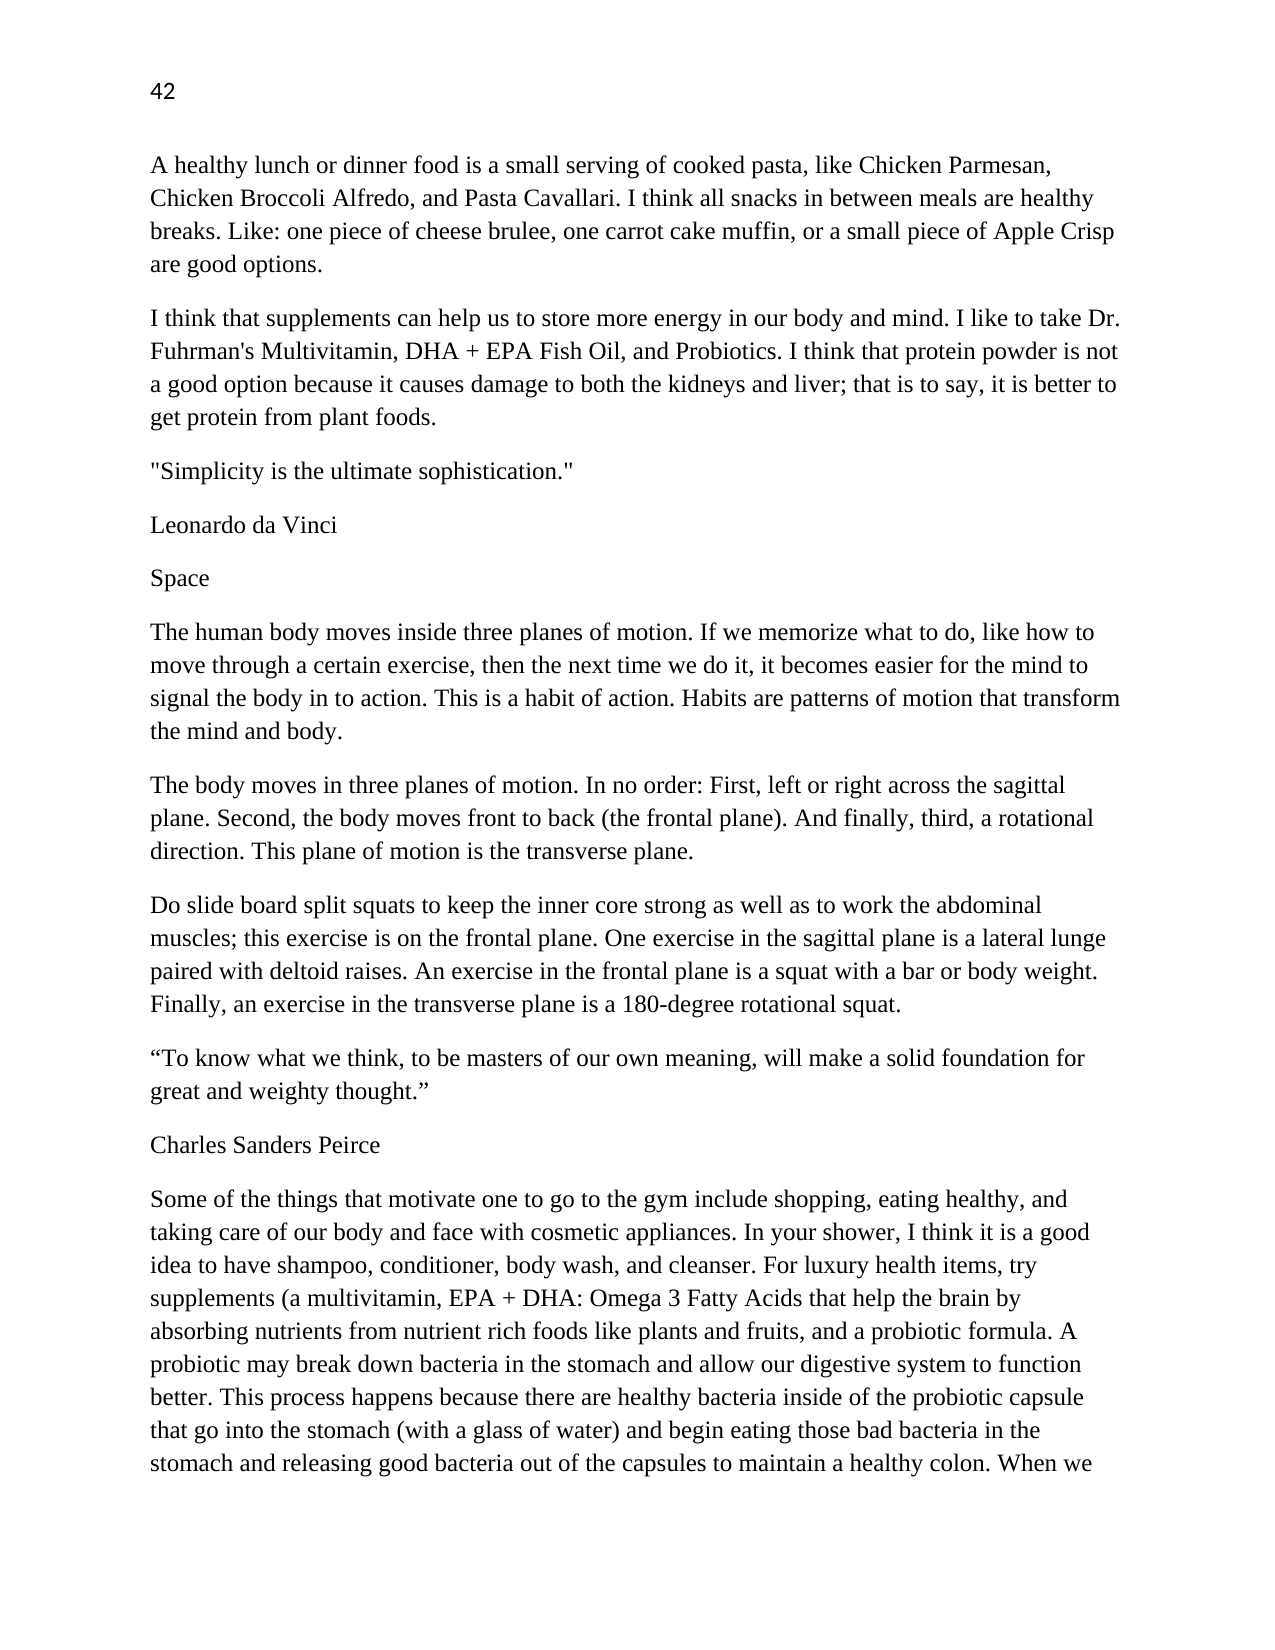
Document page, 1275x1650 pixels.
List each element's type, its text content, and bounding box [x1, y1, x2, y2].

text A healthy lunch or dinner food is a small serving of cooked pasta, like Chicken Parmesan, Chicken Broccoli Alfredo, and Pasta Cavallari. I think all snacks in between meals are healthy breaks. Like: one piece of cheese brulee, one carrot cake muffin, or a small piece of Apple Crisp are good options. [150, 150, 1125, 278]
text The human body moves inside three planes of motion. If we memorize what to do, like how to move through a certain exercise, then the next time we do it, it becomes easier for the mind to signal the body in to action. This is a habit of action. Habits are patterns of motion that transform the mind and body. [150, 617, 1125, 745]
text “To know what we think, to be masters of our own meaning, will make a solid foundation for great and weighty thought.” [150, 1043, 1125, 1105]
text The body moves in three planes of motion. In no order: First, left or right across the sagittal plane. Second, the body moves front to back (the frontal plane). And finally, third, a rotational direction. This plane of motion is the transverse plane. [150, 770, 1125, 865]
text "Simplicity is the ultimate sophistication." [150, 456, 1125, 484]
text Do slide board split squats to keep the inner core strong as well as to work the abdominal muscles; this exercise is on the frontal plane. One exercise in the sagittal plane is a lateral lunge paired with deltoid raises. An exercise in the frontal plane is a squat with a bar or body weight. Finally, an exercise in the transverse plane is a 180-degree rotational squat. [150, 890, 1125, 1018]
text Charles Sanders Peirce [150, 1130, 1125, 1159]
text Space [150, 563, 1125, 592]
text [150, 1184, 1125, 1477]
text I think that supplements can help us to store more energy in our body and mind. I like to take Dr. Fuhrman's Multivitamin, DHA + EPA Fish Oil, and Probiotics. I think that protein powder is not a good option because it causes damage to both the kidneys and liver; that is to say, it is better to get protein from plant foods. [150, 303, 1125, 431]
text Leonardo da Vinci [150, 510, 1125, 538]
